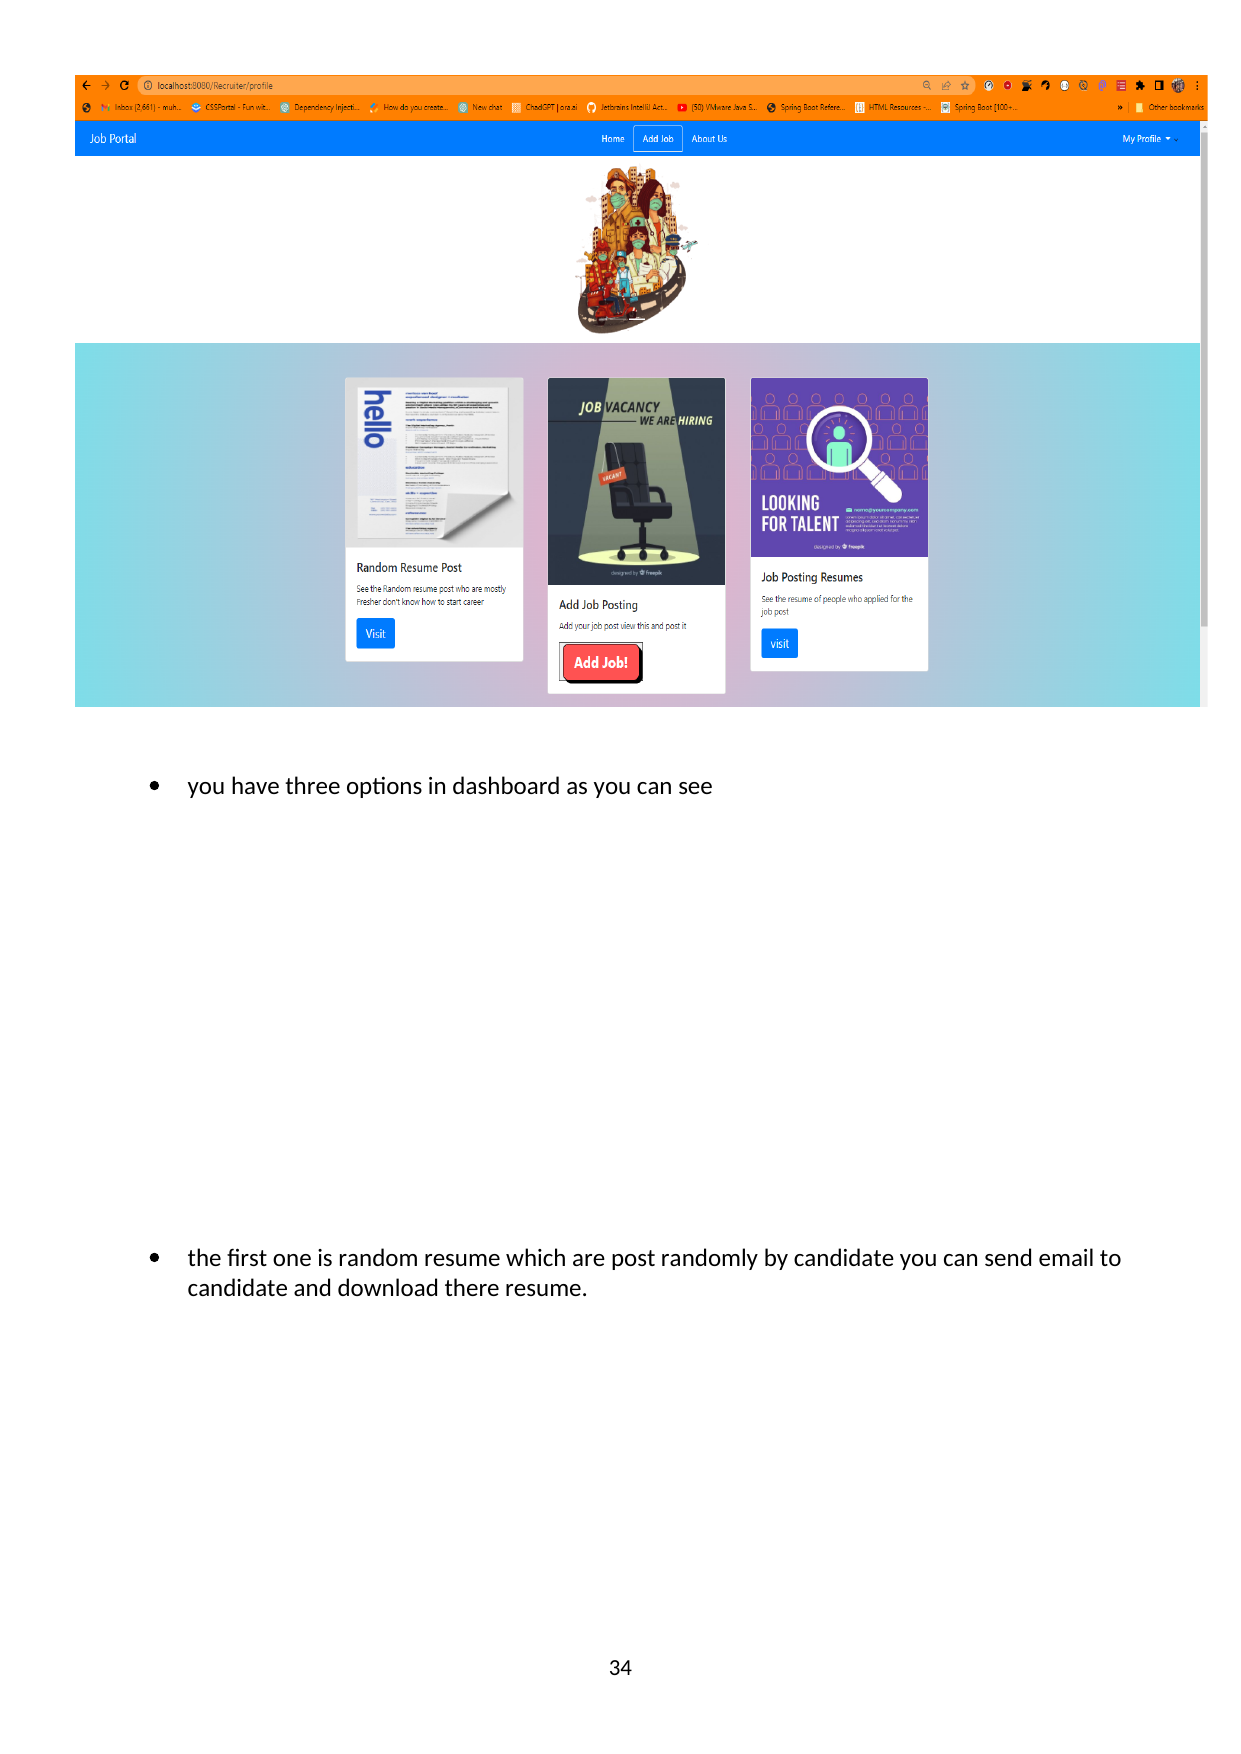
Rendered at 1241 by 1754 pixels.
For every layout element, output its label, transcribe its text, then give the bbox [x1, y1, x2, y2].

list the first one is random resume which are post randomly by candidate you can send email to candidate and download there resume. [150, 1242, 1165, 1303]
list you have three options in dashboard as you can see [150, 770, 1165, 801]
picture [75, 75, 1208, 707]
